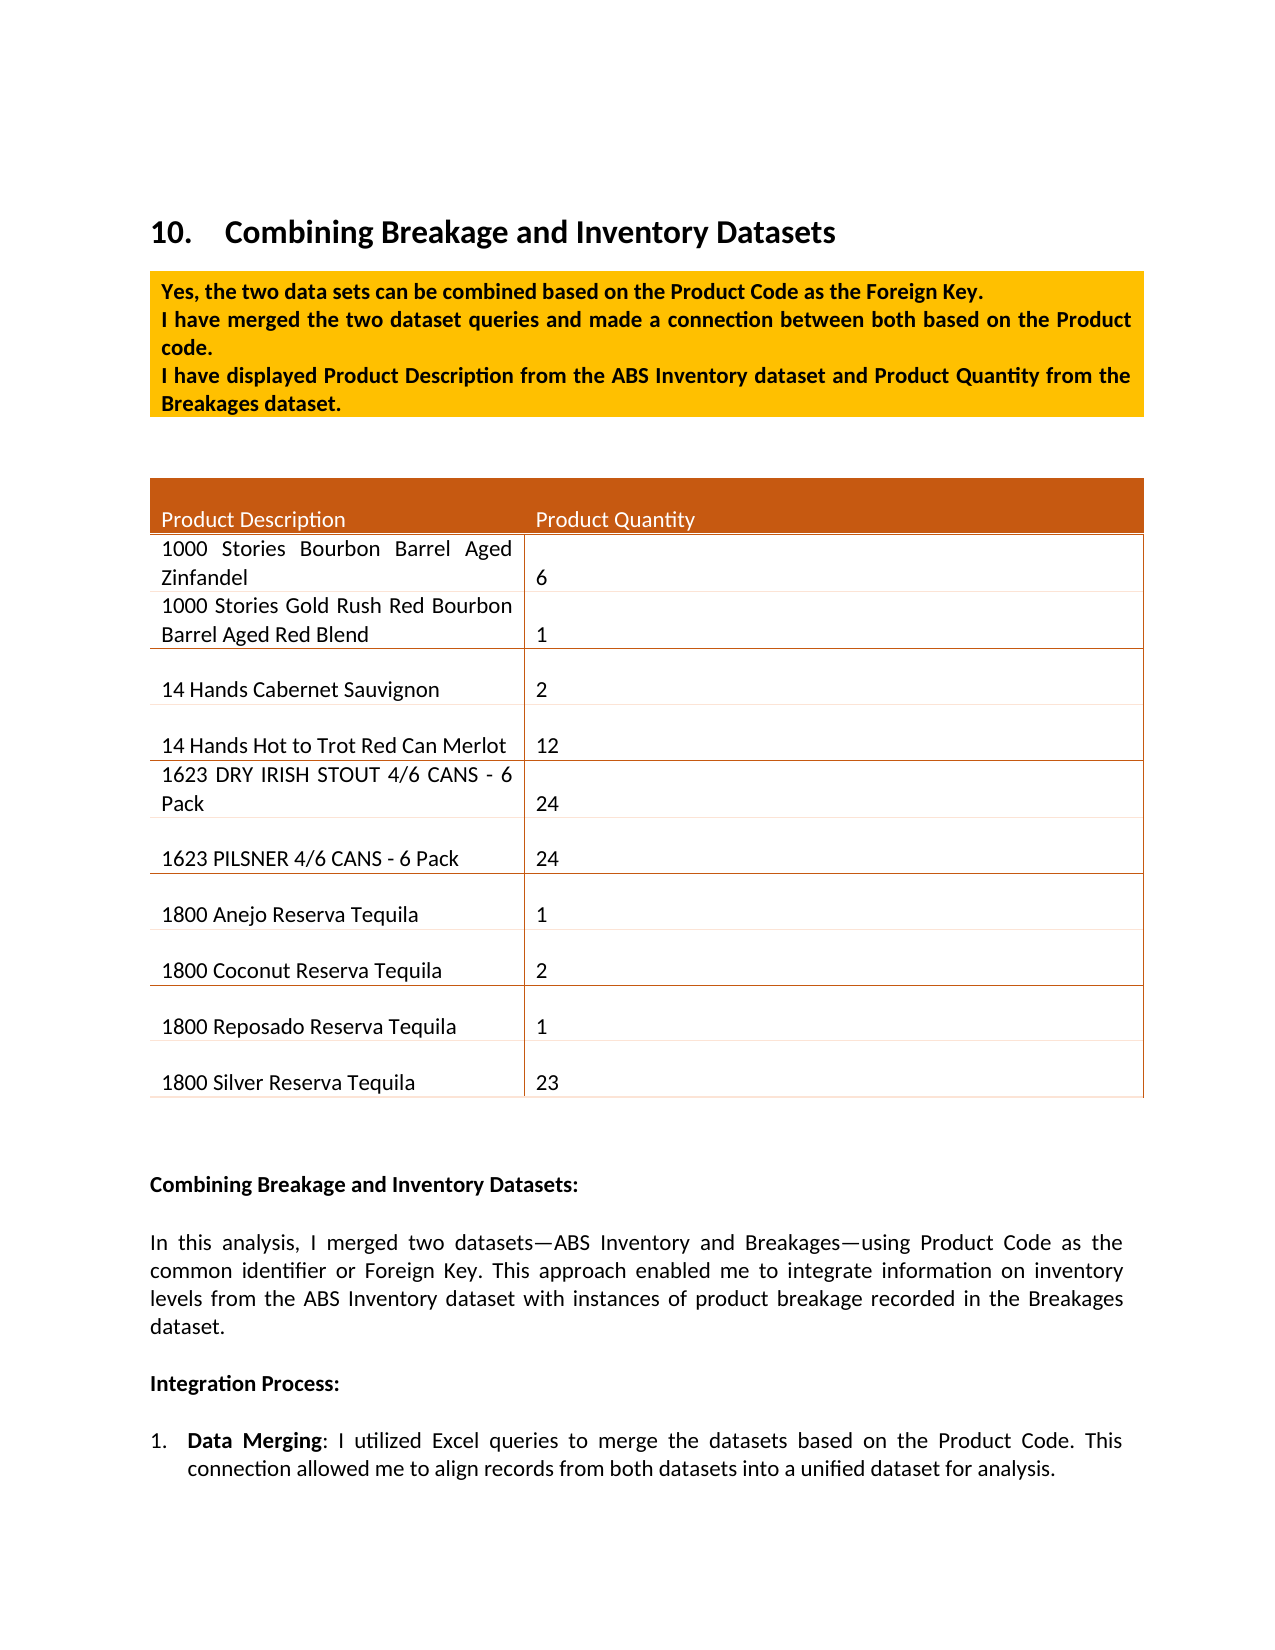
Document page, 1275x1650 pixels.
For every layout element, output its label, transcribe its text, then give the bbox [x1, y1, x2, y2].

text Integration Process: [150, 1369, 1125, 1397]
table_header Product Quantity [524, 478, 1144, 533]
table_header Yes, the two data sets can be combined based on the Product Code as the Foreign Key. [150, 271, 1144, 305]
table_cell I have merged the two dataset queries and made a connection between both based on the Product code. [150, 305, 1144, 361]
table_cell 1623 DRY IRISH STOUT 4/6 CANS - 6 Pack [150, 761, 524, 817]
table_cell 1000 Stories Bourbon Barrel Aged Zinfandel [150, 535, 524, 591]
table_cell 1623 PILSNER 4/6 CANS - 6 Pack [150, 818, 524, 873]
table_cell 1800 Coconut Reserva Tequila [150, 930, 524, 984]
table_cell 14 Hands Cabernet Sauvignon [150, 649, 524, 704]
table_cell 14 Hands Hot to Trot Red Can Merlot [150, 705, 524, 759]
table_cell I have displayed Product Description from the ABS Inventory dataset and Product Quantity from the Breakages dataset. [150, 361, 1144, 417]
table_cell 1000 Stories Gold Rush Red Bourbon Barrel Aged Red Blend [150, 592, 524, 648]
text In this analysis, I merged two datasets—ABS Inventory and Breakages—using Product Code as the common identifier or Foreign Key. This approach enabled me to integrate information on inventory levels from the ABS Inventory dataset with instances of product breakage recorded in the Breakages dataset. [150, 1228, 1125, 1340]
table_cell 2 [525, 649, 1143, 704]
table_cell 1 [525, 874, 1143, 928]
table_cell 1800 Reposado Reserva Tequila [150, 986, 524, 1040]
table_header Product Description [150, 478, 524, 533]
table_cell 23 [525, 1041, 1143, 1096]
table_cell 24 [525, 818, 1143, 873]
table_cell 1800 Silver Reserva Tequila [150, 1041, 524, 1096]
table_cell 1 [525, 986, 1143, 1040]
text Combining Breakage and Inventory Datasets: [150, 1171, 1125, 1198]
table_cell 6 [525, 535, 1143, 591]
table_cell 2 [525, 930, 1143, 984]
table_cell 1 [525, 592, 1143, 648]
table_cell 24 [525, 761, 1143, 817]
table_cell 12 [525, 705, 1143, 759]
list Combining Breakage and Inventory Datasets [150, 211, 1125, 251]
table_cell 1800 Anejo Reserva Tequila [150, 874, 524, 928]
list Data Merging: I utilized Excel queries to merge the datasets based on the Product Code. This connection allowed me to align records from both datasets into a unified dataset for analysis. [150, 1426, 1125, 1482]
